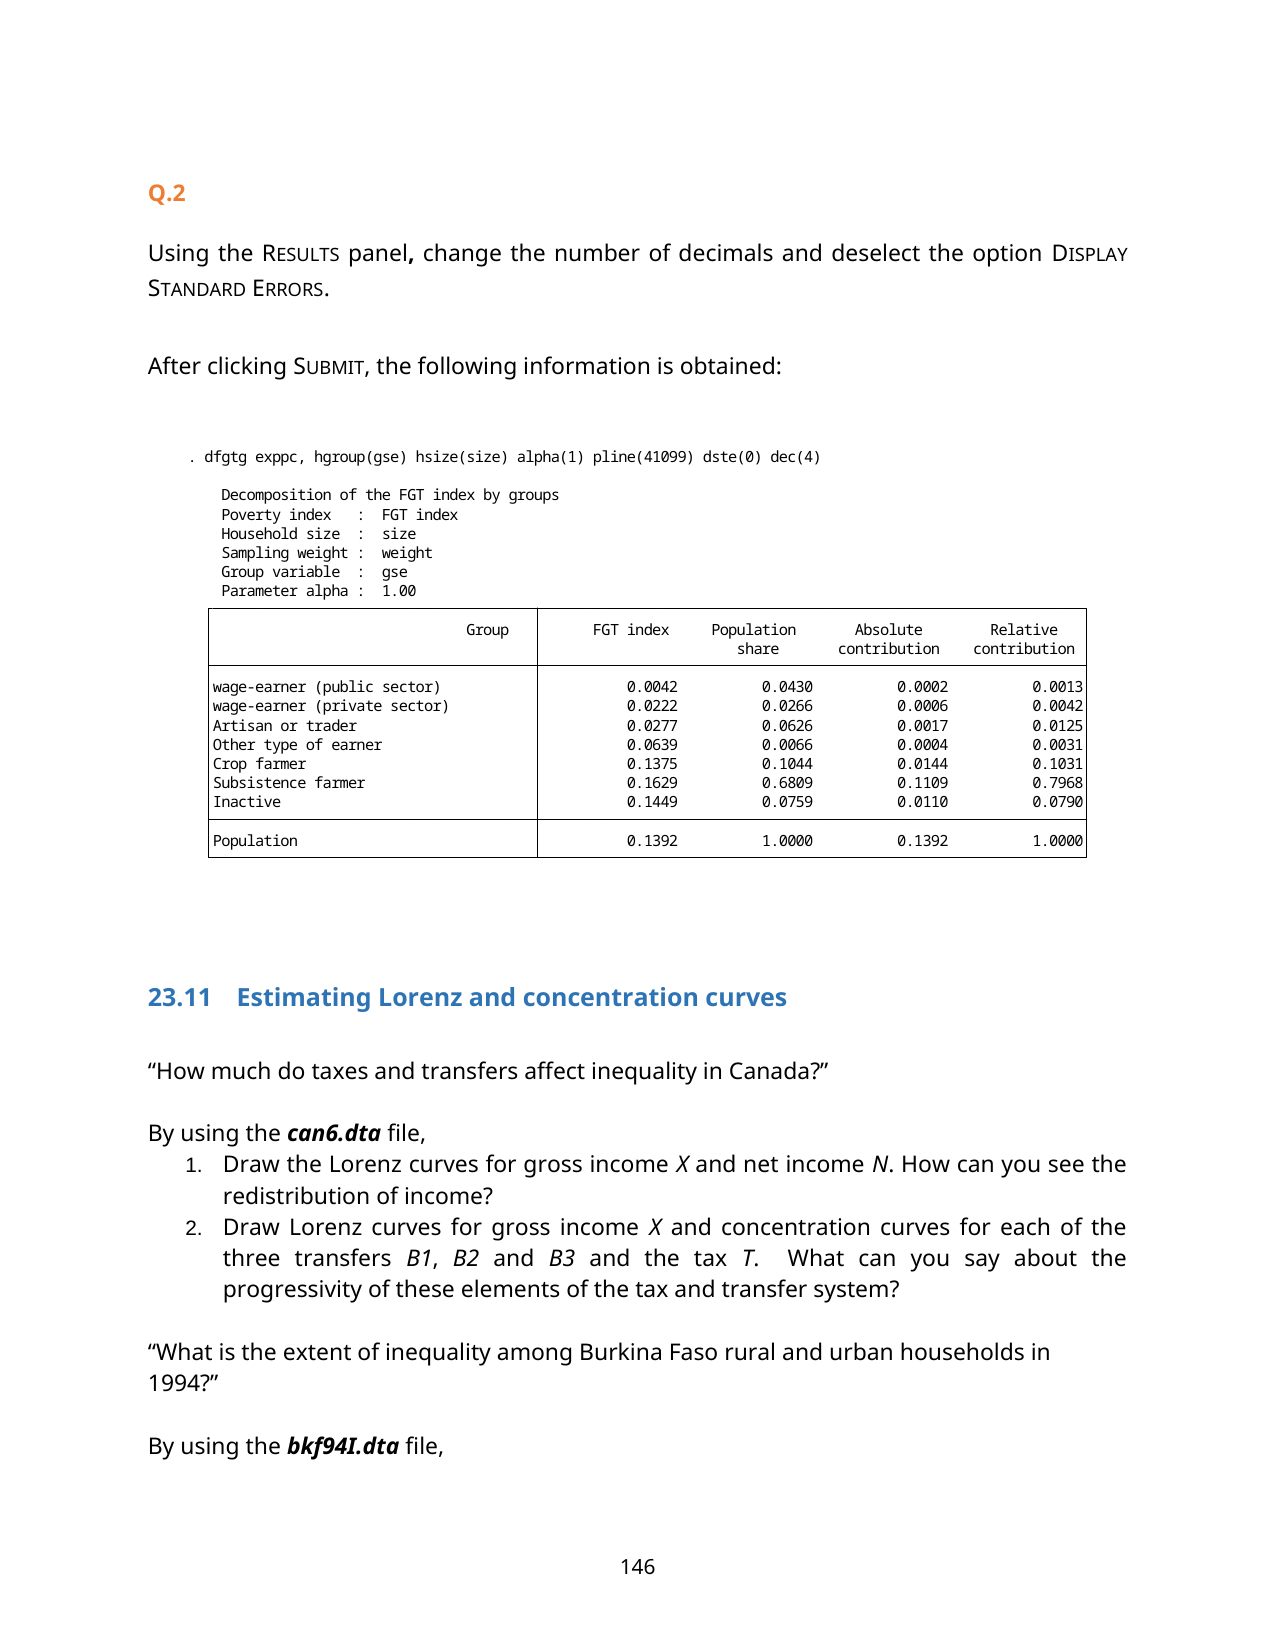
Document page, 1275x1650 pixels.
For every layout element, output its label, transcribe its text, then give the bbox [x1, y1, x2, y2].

text By using the can6.dta file, [148, 1117, 1127, 1148]
list Draw the Lorenz curves for gross income X and net income N. How can you see the redistribution of income? [185, 1148, 1127, 1211]
text Using the Results panel, change the number of decimals and deselect the option Display Standard Errors. [148, 236, 1127, 304]
text After clicking Submit, the following information is obtained: [148, 349, 1127, 381]
text “What is the extent of inequality among Burkina Faso rural and urban households in 1994?” [148, 1336, 1127, 1398]
text By using the bkf94I.dta file, [148, 1429, 1127, 1461]
subtitle Estimating Lorenz and concentration curves [148, 979, 1127, 1013]
text Q.2 [148, 176, 1127, 208]
list Draw Lorenz curves for gross income X and concentration curves for each of the three transfers B1, B2 and B3 and the tax T. What can you say about the progressivity of these elements of the tax and transfer system? [185, 1211, 1127, 1304]
text “How much do taxes and transfers affect inequality in Canada?” [148, 1054, 1127, 1086]
